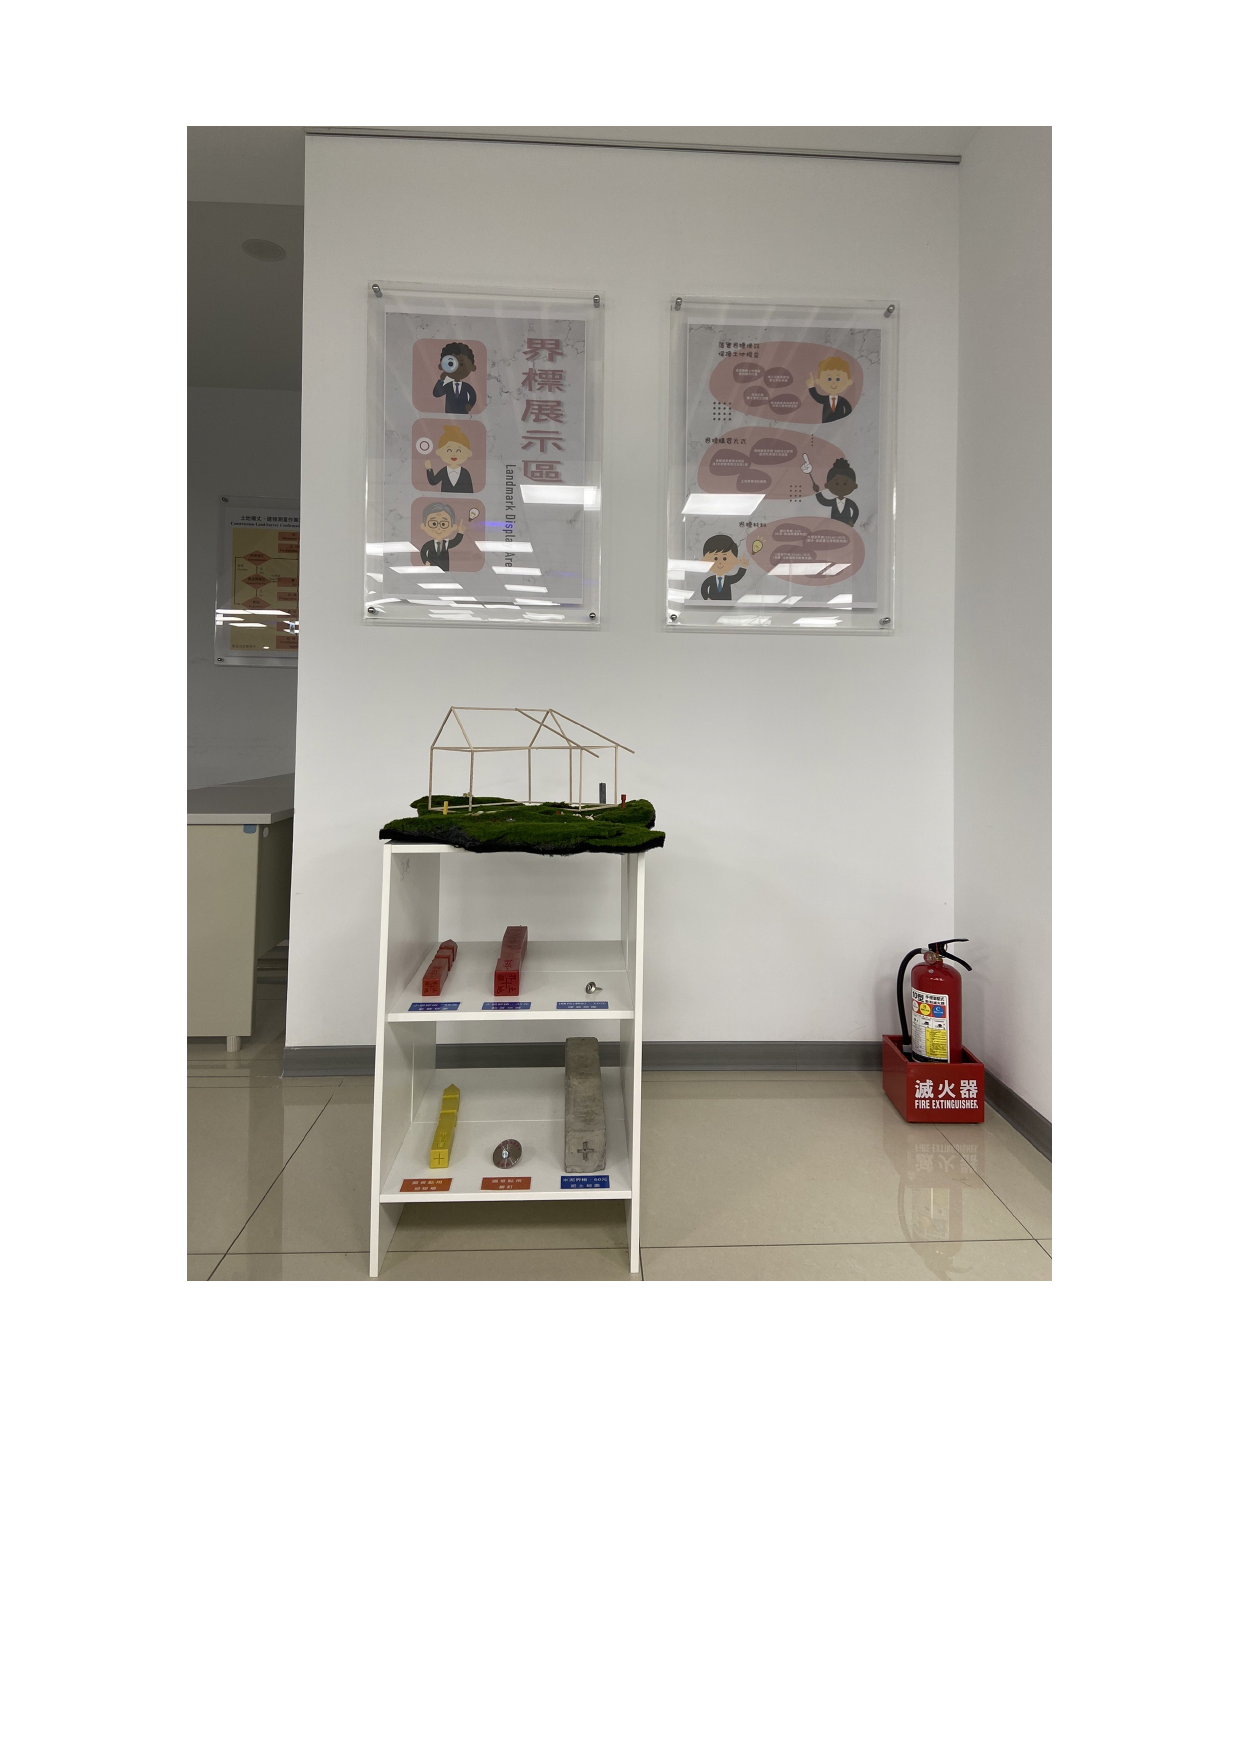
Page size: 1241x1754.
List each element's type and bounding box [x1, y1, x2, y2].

picture [187, 126, 1052, 1281]
